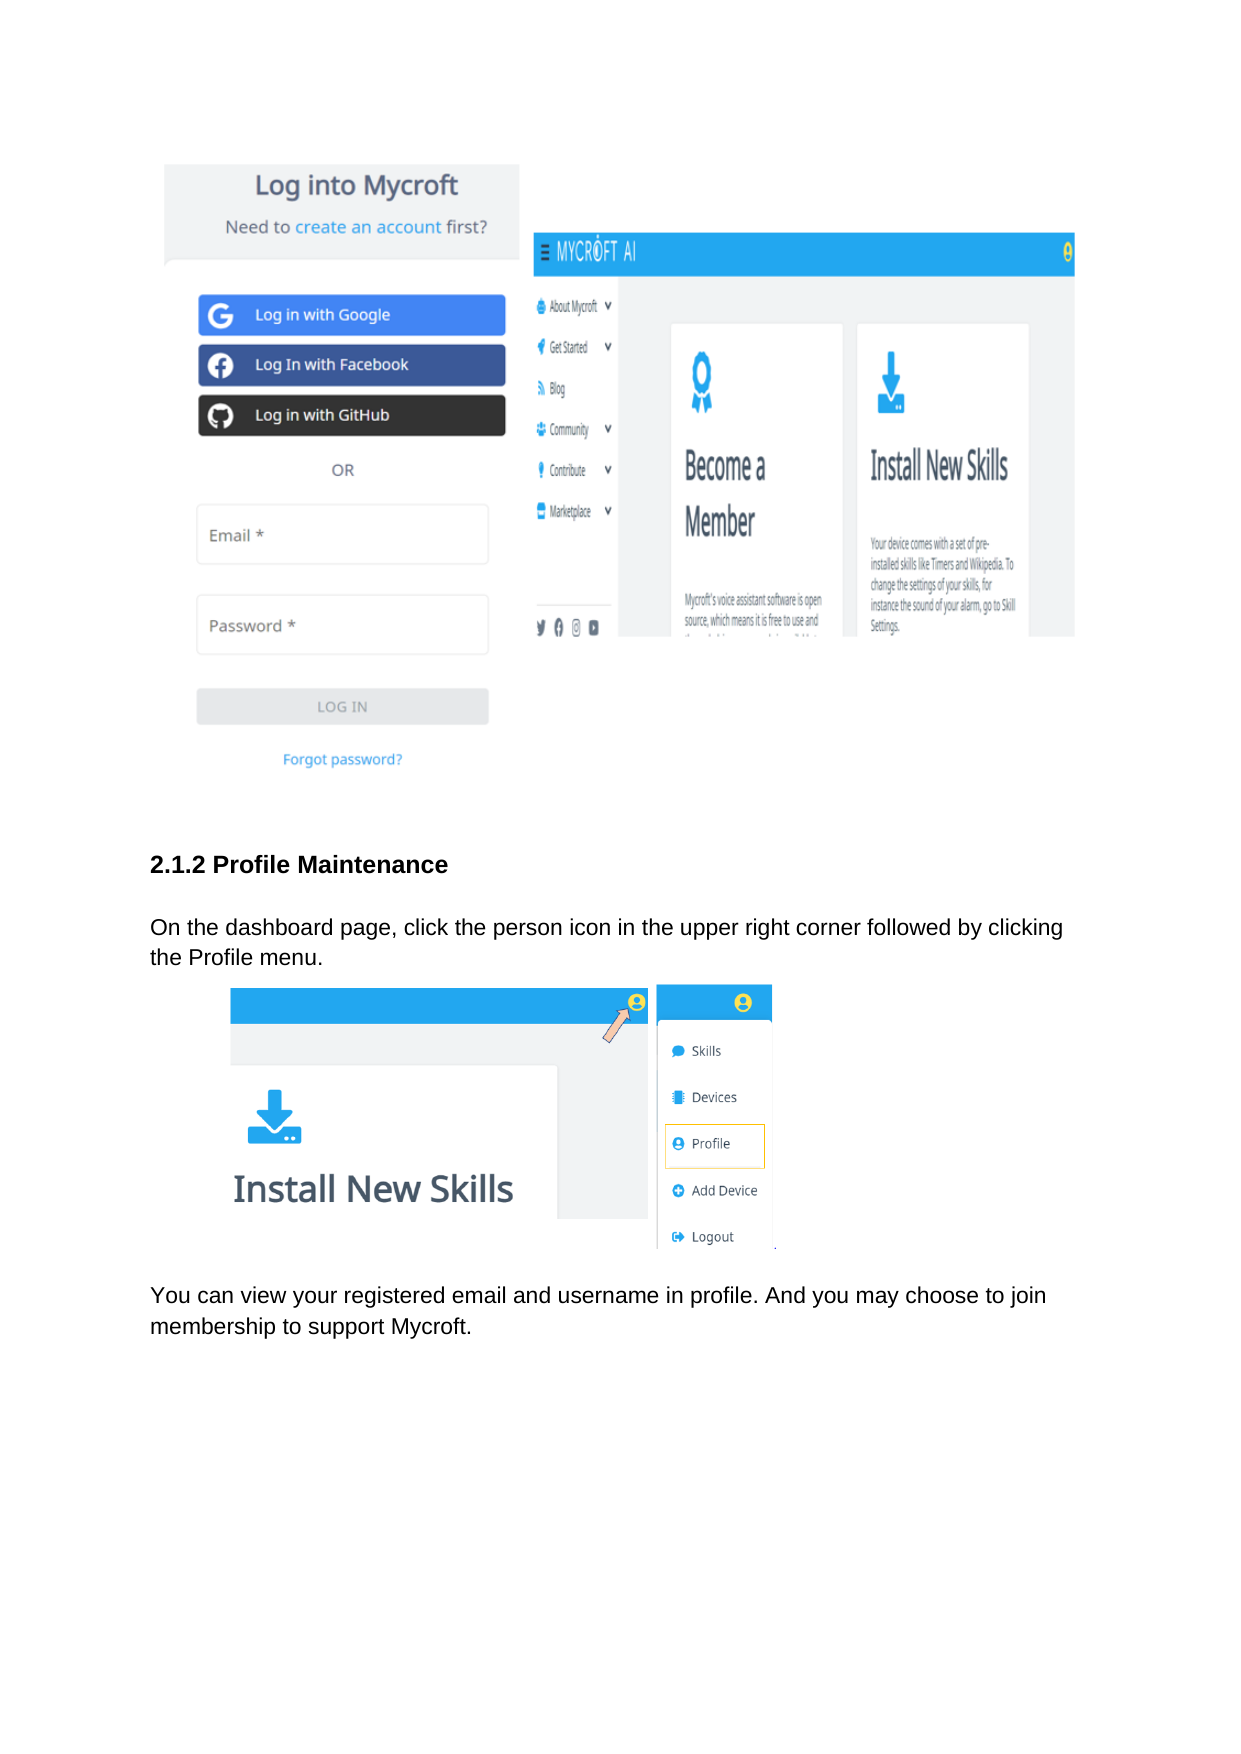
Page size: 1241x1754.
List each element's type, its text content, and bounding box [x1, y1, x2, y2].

picture [225, 974, 776, 1249]
subtitle 2.1.2 Profile Maintenance [150, 851, 1090, 879]
text On the dashboard page, click the person icon in the upper right corner followed by clicking the Profile menu. [150, 914, 1090, 970]
text You can view your registered email and username in profile. And you may choose to join membership to support Mycroft. [150, 1282, 1090, 1339]
picture [150, 150, 1089, 782]
